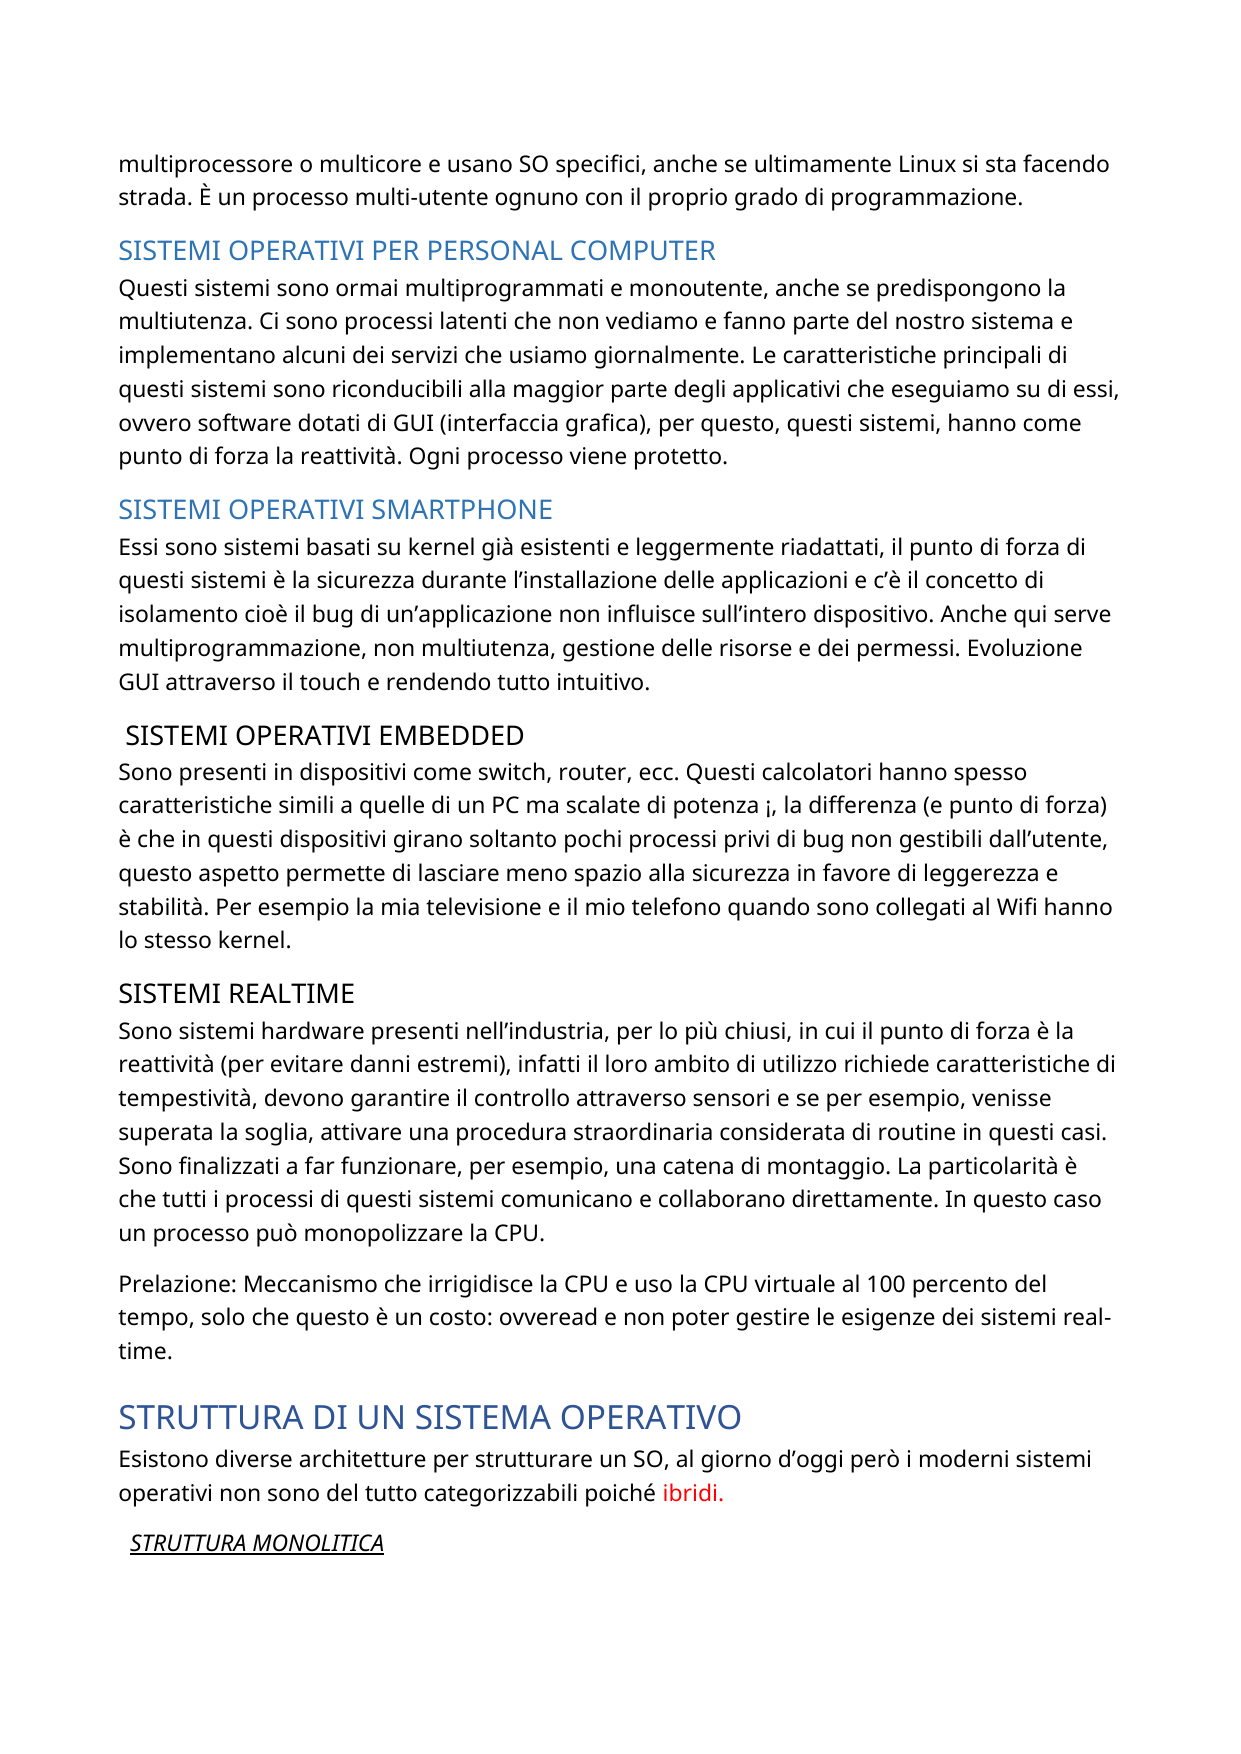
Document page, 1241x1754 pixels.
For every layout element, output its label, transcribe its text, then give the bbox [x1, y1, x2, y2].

subtitle SISTEMI REALTIME [118, 975, 1122, 1012]
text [118, 148, 1122, 213]
text Sono presenti in dispositivi come switch, router, ecc. Questi calcolatori hanno spesso caratteristiche simili a quelle di un PC ma scalate di potenza ¡, la differenza (e punto di forza) è che in questi dispositivi girano soltanto pochi processi privi di bug non gestibili dall’utente, questo aspetto permette di lasciare meno spazio alla sicurezza in favore di leggerezza e stabilità. Per esempio la mia televisione e il mio telefono quando sono collegati al Wifi hanno lo stesso kernel. [118, 756, 1122, 956]
text Prelazione: Meccanismo che irrigidisce la CPU e uso la CPU virtuale al 100 percento del tempo, solo che questo è un costo: ovveread e non poter gestire le esigenze dei sistemi real-time. [118, 1268, 1122, 1366]
subtitle SISTEMI OPERATIVI EMBEDDED [118, 716, 1122, 753]
text Esistono diverse architetture per strutturare un SO, al giorno d’oggi però i moderni sistemi operativi non sono del tutto categorizzabili poiché ibridi. [118, 1443, 1122, 1508]
subtitle STRUTTURA DI UN SISTEMA OPERATIVO [118, 1394, 1122, 1439]
text Questi sistemi sono ormai multiprogrammati e monoutente, anche se predispongono la multiutenza. Ci sono processi latenti che non vediamo e fanno parte del nostro sistema e implementano alcuni dei servizi che usiamo giornalmente. Le caratteristiche principali di questi sistemi sono riconducibili alla maggior parte degli applicativi che eseguiamo su di essi, ovvero software dotati di GUI (interfaccia grafica), per questo, questi sistemi, hanno come punto di forza la reattività. Ogni processo viene protetto. [118, 272, 1122, 472]
text STRUTTURA MONOLITICA [118, 1527, 1122, 1558]
subtitle SISTEMI OPERATIVI PER PERSONAL COMPUTER [118, 232, 1122, 269]
text Essi sono sistemi basati su kernel già esistenti e leggermente riadattati, il punto di forza di questi sistemi è la sicurezza durante l’installazione delle applicazioni e c’è il concetto di isolamento cioè il bug di un’applicazione non influisce sull’intero dispositivo. Anche qui serve multiprogrammazione, non multiutenza, gestione delle risorse e dei permessi. Evoluzione GUI attraverso il touch e rendendo tutto intuitivo. [118, 531, 1122, 697]
subtitle SISTEMI OPERATIVI SMARTPHONE [118, 491, 1122, 528]
text Sono sistemi hardware presenti nell’industria, per lo più chiusi, in cui il punto di forza è la reattività (per evitare danni estremi), infatti il loro ambito di utilizzo richiede caratteristiche di tempestività, devono garantire il controllo attraverso sensori e se per esempio, venisse superata la soglia, attivare una procedura straordinaria considerata di routine in questi casi. Sono finalizzati a far funzionare, per esempio, una catena di montaggio. La particolarità è che tutti i processi di questi sistemi comunicano e collaborano direttamente. In questo caso un processo può monopolizzare la CPU. [118, 1015, 1122, 1248]
